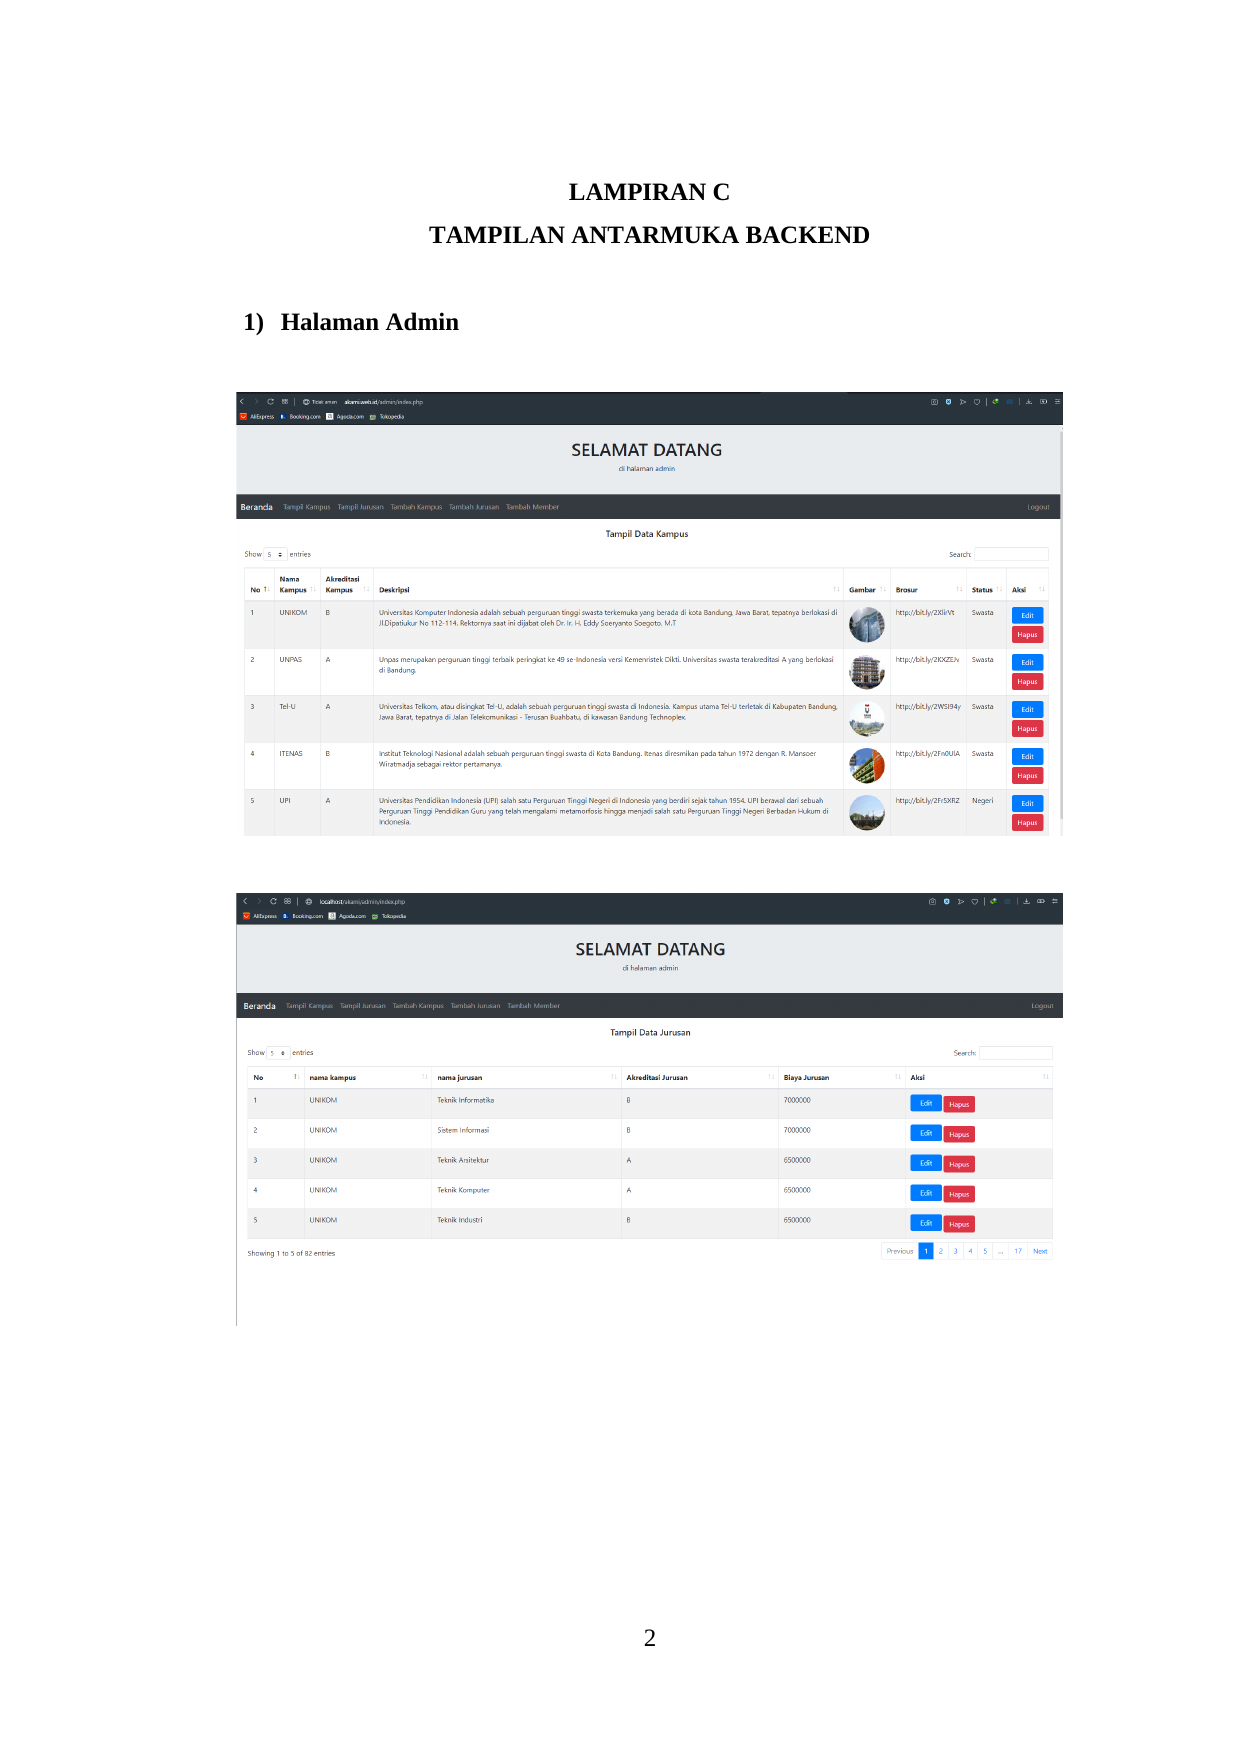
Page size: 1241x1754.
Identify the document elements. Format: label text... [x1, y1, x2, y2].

list Halaman Admin [243, 307, 1063, 335]
picture [236, 392, 1063, 836]
picture [236, 893, 1063, 1326]
text LAMPIRAN C TAMPILAN ANTARMUKA BACKEND [236, 177, 1063, 249]
